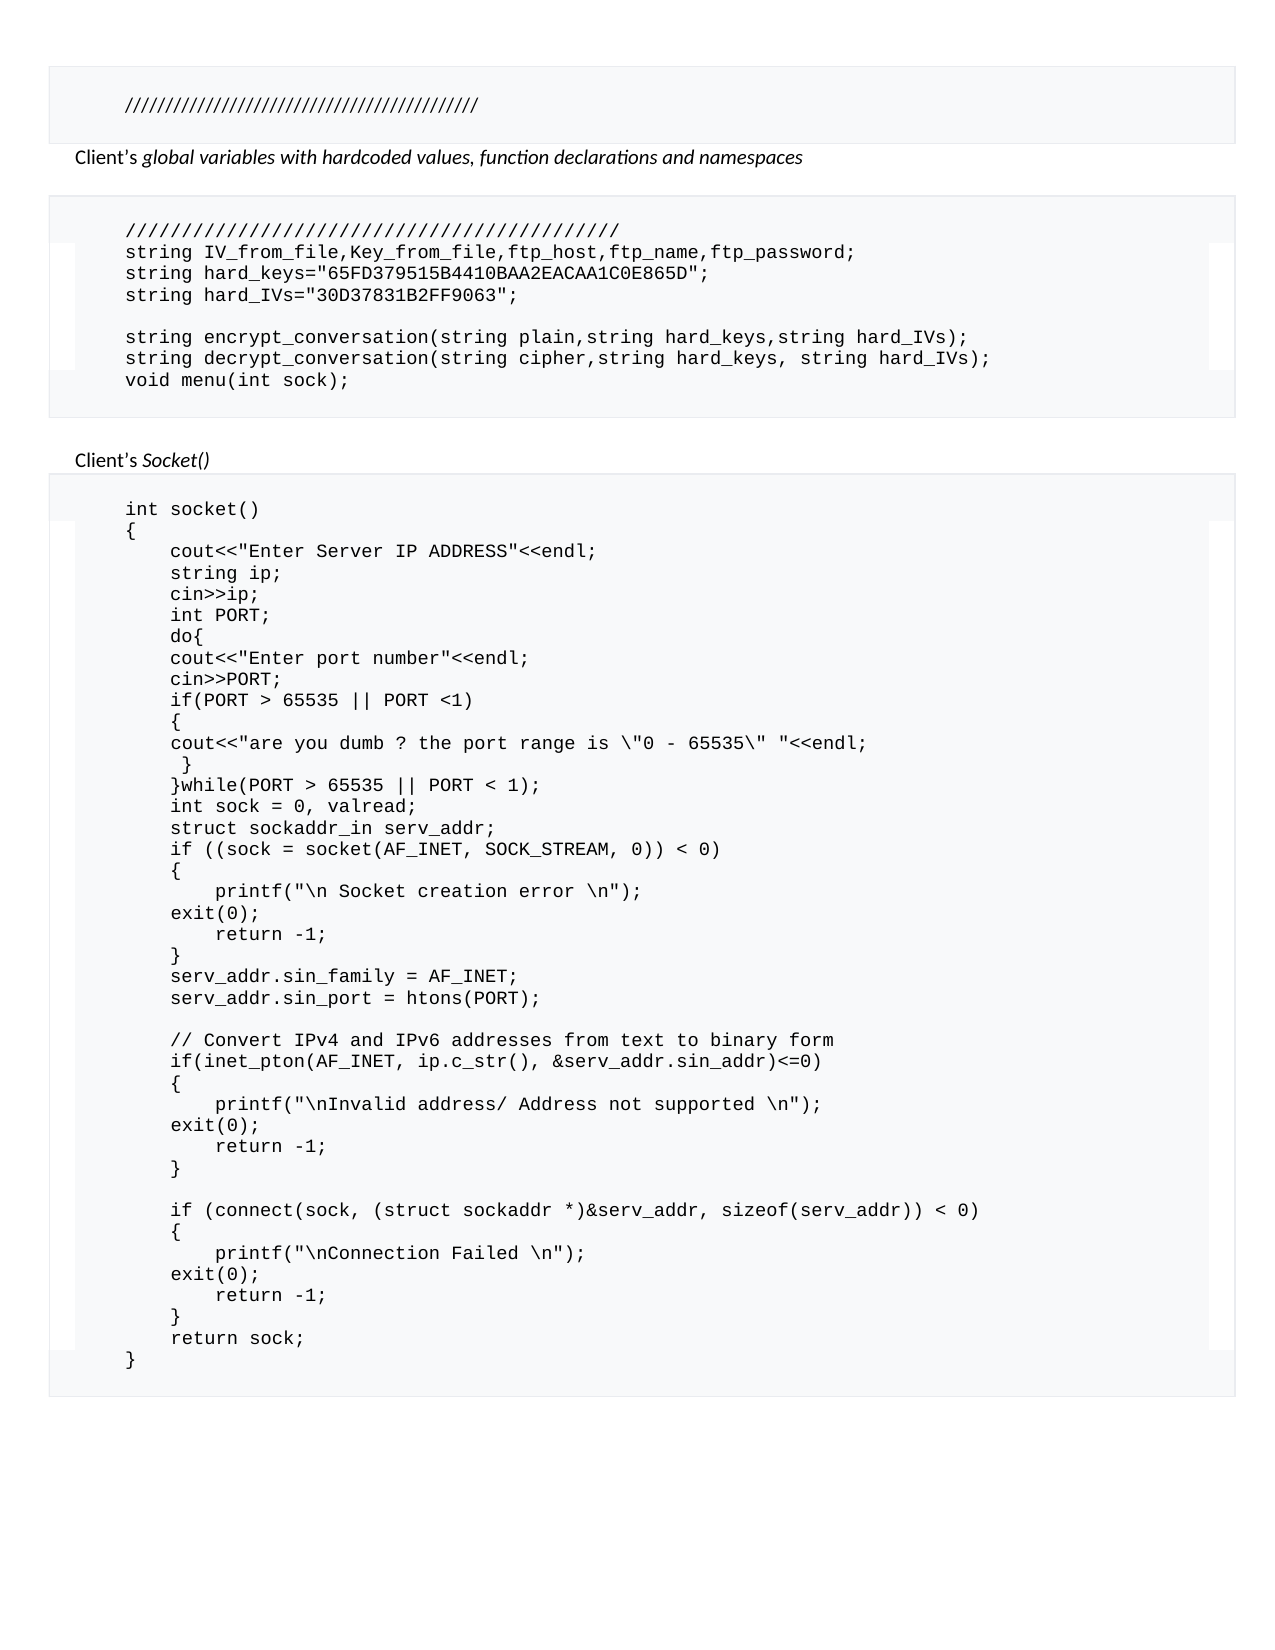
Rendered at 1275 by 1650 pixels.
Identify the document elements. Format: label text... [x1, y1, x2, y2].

text { [75, 1073, 1209, 1095]
text //////////////////////////////////////////// [50, 197, 1234, 243]
text { [75, 861, 1209, 882]
text printf("\n Socket creation error \n"); [75, 882, 1209, 903]
text if(PORT > 65535 || PORT <1) [75, 691, 1209, 712]
text } [75, 946, 1209, 967]
text return -1; [75, 1286, 1209, 1307]
text void menu(int sock); [50, 344, 1234, 417]
text if(inet_pton(AF_INET, ip.c_str(), &serv_addr.sin_addr)<=0) [75, 1052, 1209, 1073]
text int PORT; [75, 606, 1209, 627]
text Client’s global variables with hardcoded values, function declarations and namespaces [75, 144, 1209, 169]
text exit(0); [75, 1116, 1209, 1137]
text cin>>PORT; [75, 670, 1209, 691]
text if ((sock = socket(AF_INET, SOCK_STREAM, 0)) < 0) [75, 840, 1209, 861]
text serv_addr.sin_family = AF_INET; [75, 967, 1209, 988]
text string ip; [75, 563, 1209, 585]
text cout<<"Enter port number"<<endl; [75, 648, 1209, 670]
text if (connect(sock, (struct sockaddr *)&serv_addr, sizeof(serv_addr)) < 0) [75, 1201, 1209, 1222]
text // Convert IPv4 and IPv6 addresses from text to binary form [75, 1031, 1209, 1052]
text } [50, 1323, 1234, 1396]
text { [75, 1222, 1209, 1243]
text exit(0); [75, 1265, 1209, 1286]
text } [75, 1307, 1209, 1323]
text exit(0); [75, 903, 1209, 925]
text //////////////////////////////////////////// [50, 67, 1234, 143]
text int sock = 0, valread; [75, 797, 1209, 818]
subtitle Client’s Socket() [75, 422, 1209, 473]
text struct sockaddr_in serv_addr; [75, 818, 1209, 840]
text cout<<"are you dumb ? the port range is \"0 - 65535\" "<<endl; [75, 733, 1209, 755]
text return -1; [75, 1137, 1209, 1158]
text { [75, 712, 1209, 733]
text string hard_keys="65FD379515B4410BAA2EACAA1C0E865D"; [75, 264, 1209, 285]
text printf("\nInvalid address/ Address not supported \n"); [75, 1095, 1209, 1116]
text string IV_from_file,Key_from_file,ftp_host,ftp_name,ftp_password; [75, 243, 1209, 264]
text }while(PORT > 65535 || PORT < 1); [75, 776, 1209, 797]
text serv_addr.sin_port = htons(PORT); [75, 988, 1209, 1010]
text string hard_IVs="30D37831B2FF9063"; [75, 285, 1209, 307]
text do{ [75, 627, 1209, 648]
text cout<<"Enter Server IP ADDRESS"<<endl; [75, 542, 1209, 563]
text cin>>ip; [75, 585, 1209, 606]
text printf("\nConnection Failed \n"); [75, 1243, 1209, 1265]
text { [75, 521, 1209, 542]
text int socket() [50, 475, 1234, 521]
text } [75, 1158, 1209, 1180]
text return -1; [75, 925, 1209, 946]
text string encrypt_conversation(string plain,string hard_keys,string hard_IVs); [75, 328, 1209, 344]
text } [75, 755, 1209, 776]
